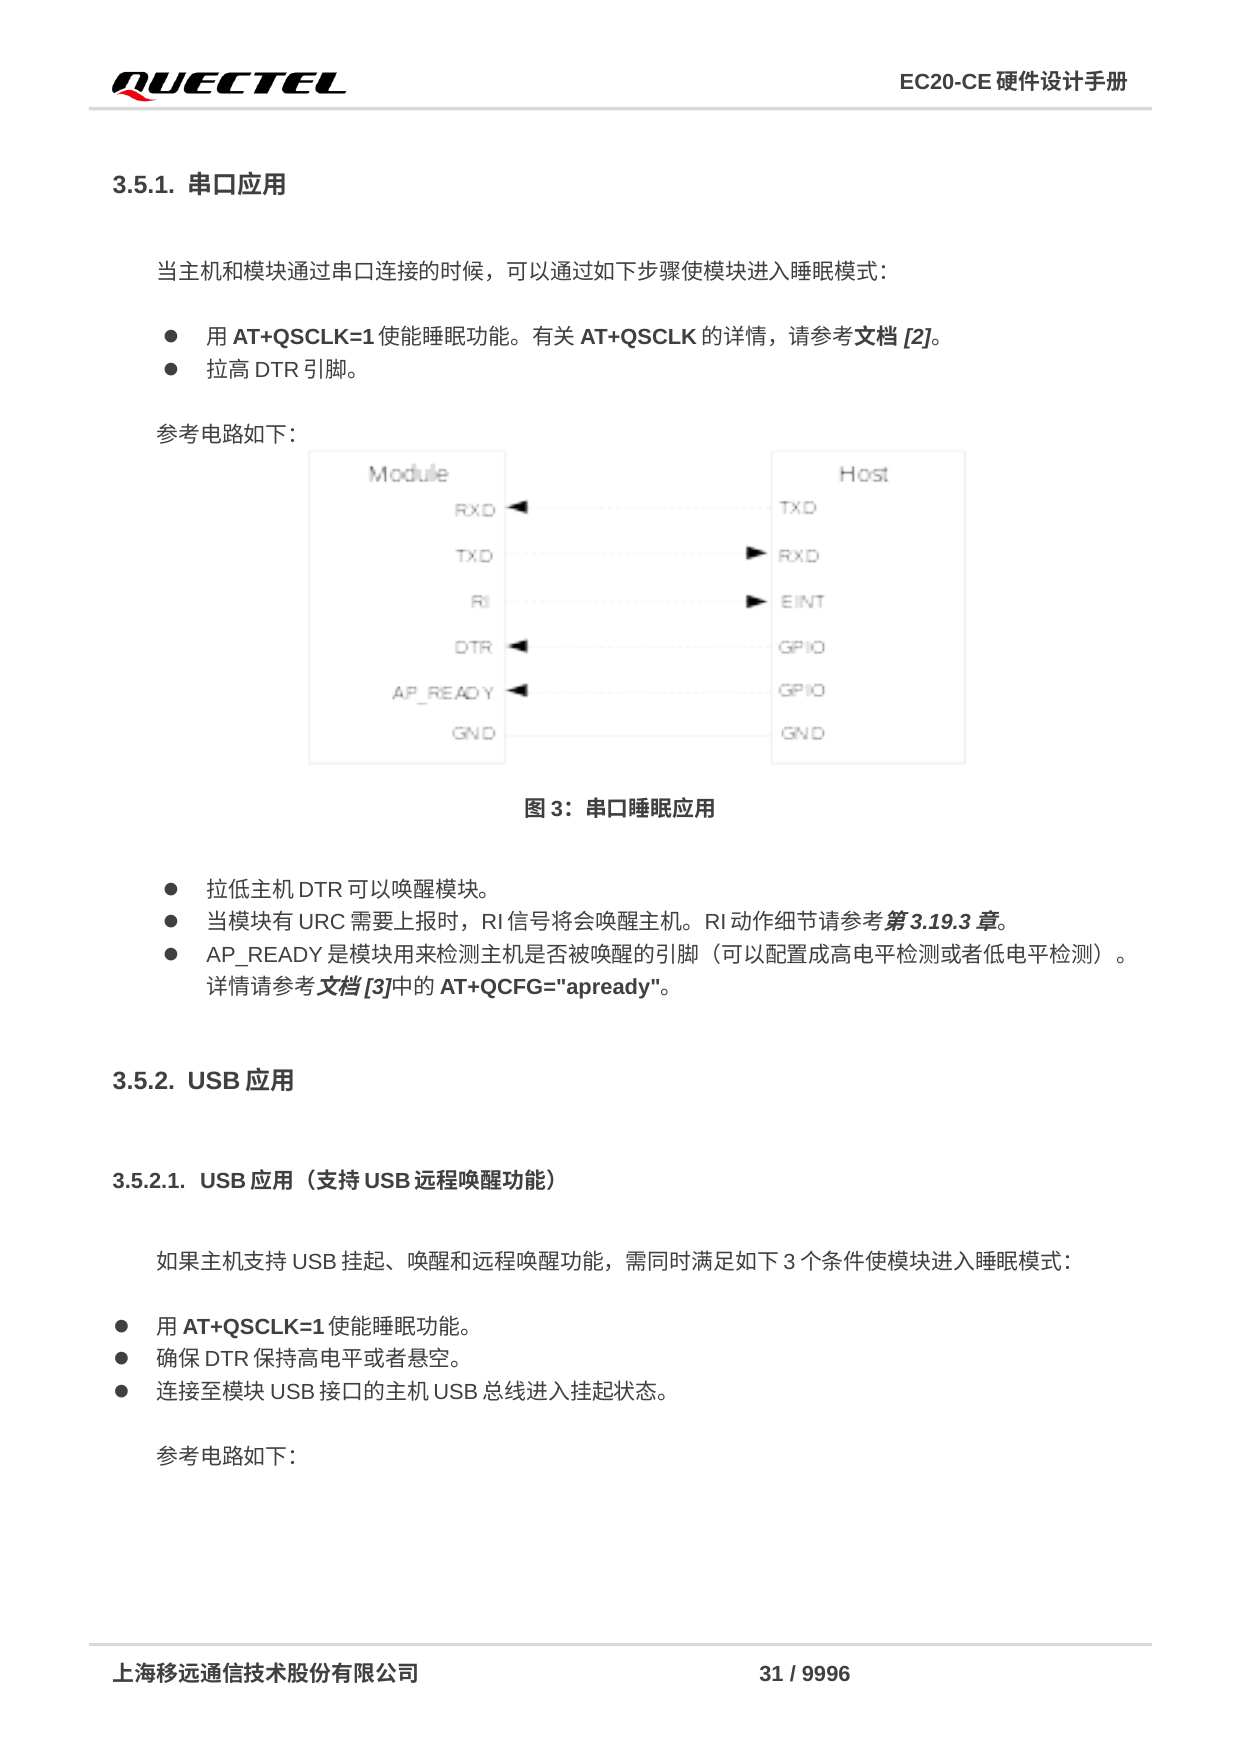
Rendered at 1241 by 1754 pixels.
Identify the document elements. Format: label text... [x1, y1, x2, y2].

list 用AT+QSCLK=1使能睡眠功能。 [112, 1308, 1116, 1341]
text USB应用（支持USB远程唤醒功能） [112, 1163, 1116, 1195]
text USB应用 [112, 1046, 1116, 1111]
picture [104, 65, 353, 107]
list AP_READY是模块用来检测主机是否被唤醒的引脚（可以配置成高电平检测或者低电平检测）。详情请参考文档 [3]中的AT+QCFG="apready"。 [163, 936, 1116, 1001]
list 确保DTR保持高电平或者悬空。 [112, 1341, 1116, 1373]
text 当主机和模块通过串口连接的时候，可以通过如下步骤使模块进入睡眠模式： [112, 254, 1116, 286]
list 连接至模块USB接口的主机USB总线进入挂起状态。 [112, 1373, 1116, 1406]
text 参考电路如下： [112, 1438, 1116, 1471]
list 用AT+QSCLK=1使能睡眠功能。有关AT+QSCLK的详情，请参考文档 [2]。 [163, 319, 1116, 351]
text 参考电路如下： [112, 416, 1128, 449]
list 拉低主机DTR可以唤醒模块。 [163, 871, 1116, 904]
text 如果主机支持USB挂起、唤醒和远程唤醒功能，需同时满足如下3个条件使模块进入睡眠模式： [112, 1243, 1128, 1276]
text 图3：串口睡眠应用 [112, 790, 1128, 823]
list 拉高DTR引脚。 [163, 351, 1116, 384]
list 当模块有URC需要上报时，RI信号将会唤醒主机。RI动作细节请参考第3.19.3章。 [163, 904, 1116, 936]
text 串口应用 [112, 150, 1116, 215]
